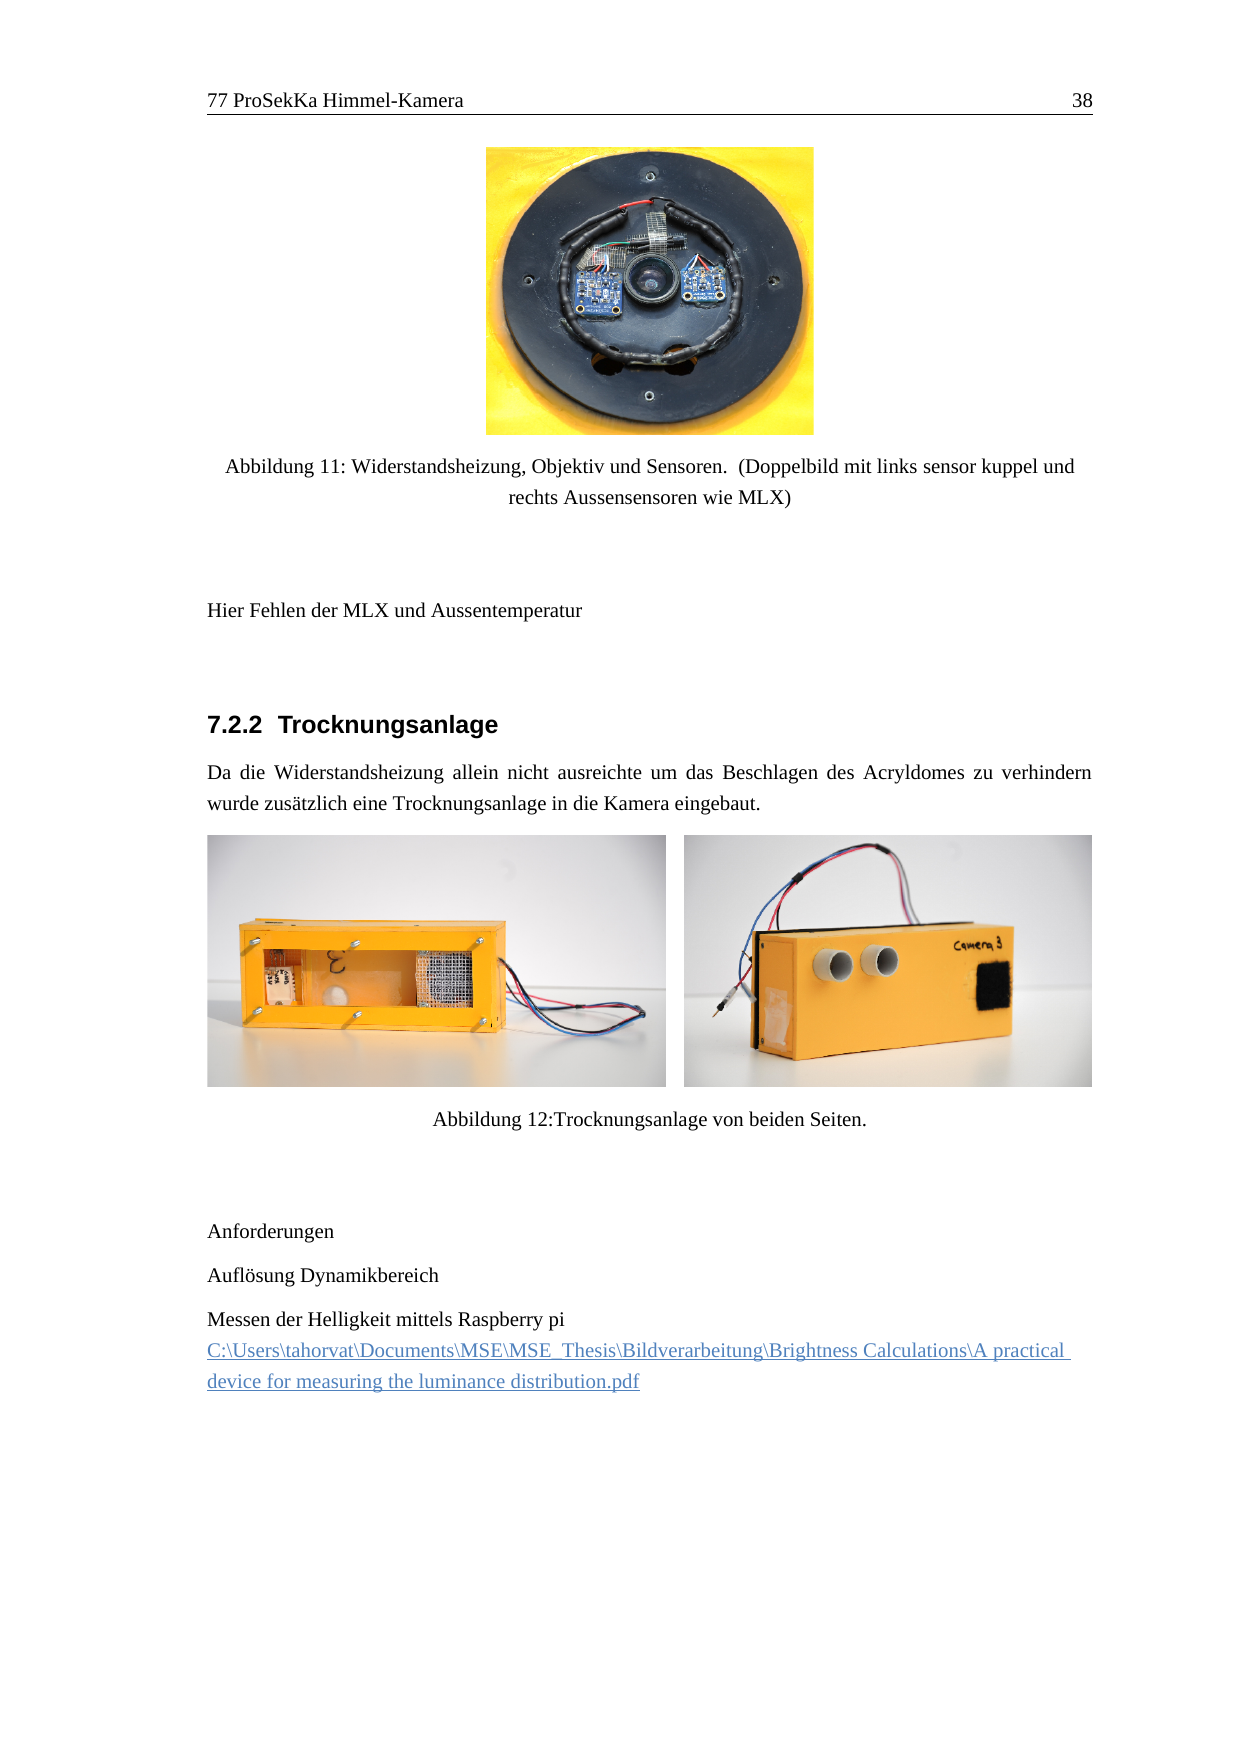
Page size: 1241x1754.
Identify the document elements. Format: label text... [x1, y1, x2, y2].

subtitle Trocknungsanlage [207, 710, 1093, 739]
picture [486, 147, 814, 435]
text Da die Widerstandsheizung allein nicht ausreichte um das Beschlagen des Acryldomes zu verhindern wurde zusätzlich eine Trocknungsanlage in die Kamera eingebaut. [207, 760, 1093, 815]
text Anforderungen [207, 1219, 1093, 1243]
text Messen der Helligkeit mittels Raspberry pi C:\Users\tahorvat\Documents\MSE\MSE_Thesis\Bildverarbeitung\Brightness Calculations\A practical device for measuring the luminance distribution.pdf [207, 1307, 1093, 1393]
text Auflösung Dynamikbereich [207, 1263, 1093, 1287]
picture [207, 835, 1092, 1087]
text Hier Fehlen der MLX und Aussentemperatur [207, 598, 1093, 622]
